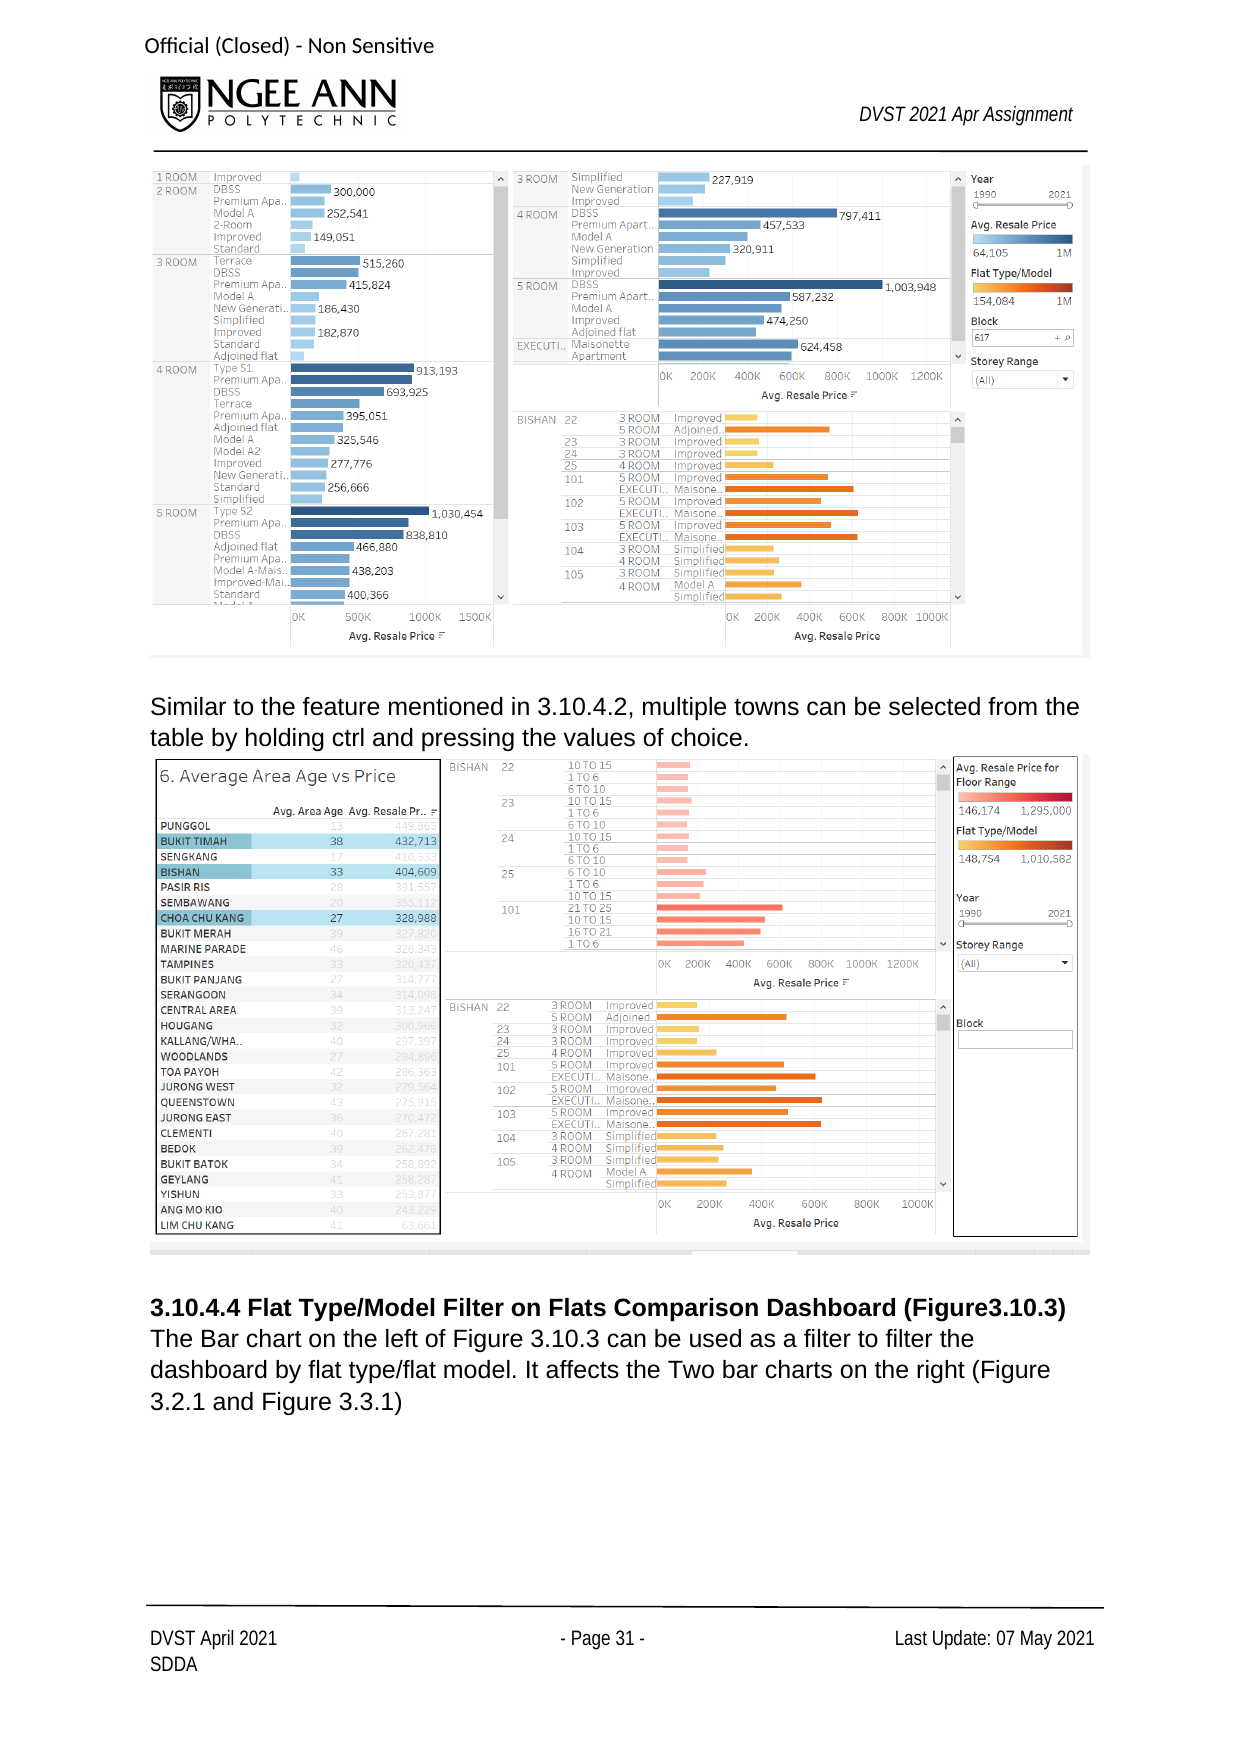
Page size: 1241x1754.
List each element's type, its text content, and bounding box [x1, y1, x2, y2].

text Similar to the feature mentioned in 3.10.4.2, multiple towns can be selected from the table by holding ctrl and pressing the values of choice. [150, 692, 1090, 754]
picture [150, 754, 1091, 1255]
subtitle 3.10.4.4 Flat Type/Model Filter on Flats Comparison Dashboard (Figure3.10.3) [150, 1292, 1090, 1321]
picture [150, 165, 1091, 658]
text The Bar chart on the left of Figure 3.10.3 can be used as a filter to filter the dashboard by flat type/flat model. It affects the Two bar charts on the right (Figure 3.2.1 and Figure 3.3.1) [150, 1323, 1090, 1415]
picture [150, 75, 402, 134]
